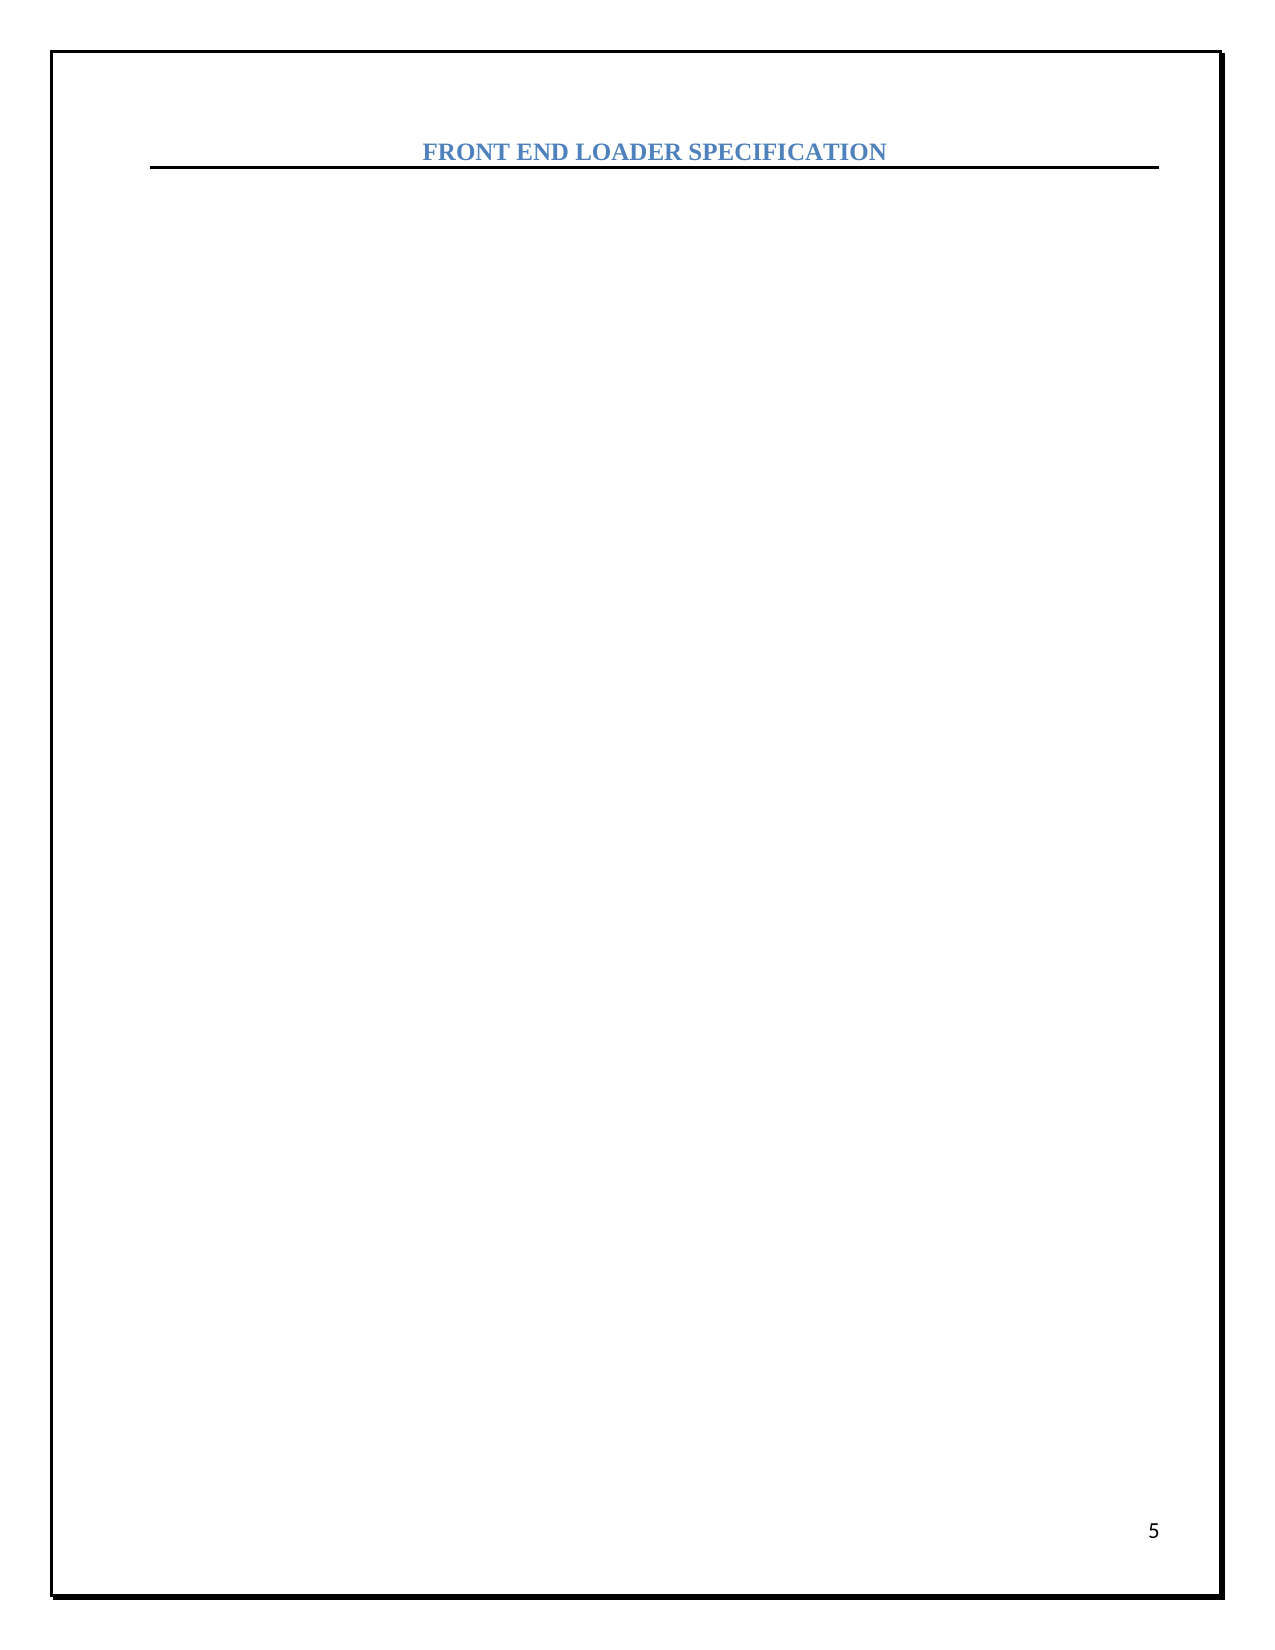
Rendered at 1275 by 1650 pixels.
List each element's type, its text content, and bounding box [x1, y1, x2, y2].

subtitle FRONT END LOADER SPECIFICATION [150, 137, 1159, 166]
